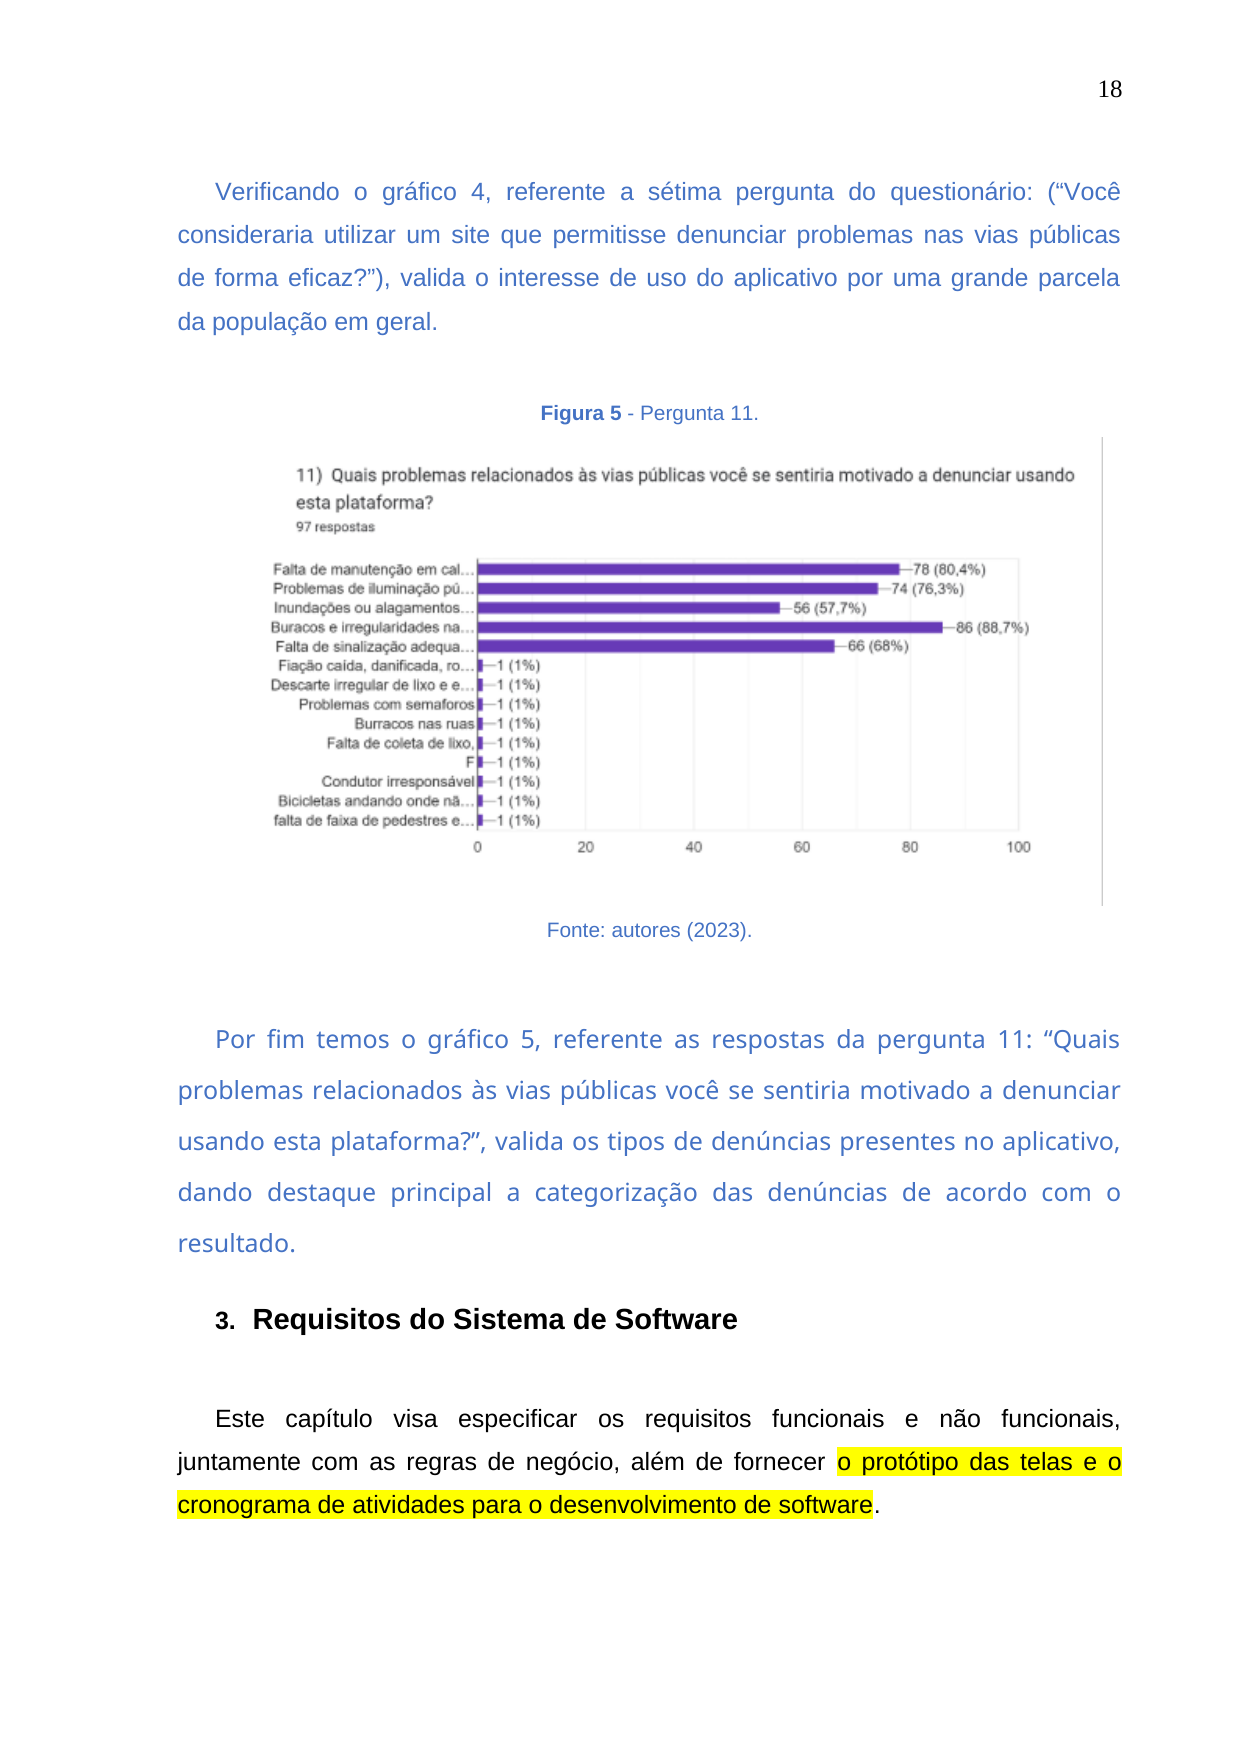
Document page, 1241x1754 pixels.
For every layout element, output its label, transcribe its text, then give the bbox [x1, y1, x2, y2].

text Figura 5 - Pergunta 11. [177, 401, 1122, 424]
subtitle Requisitos do Sistema de Software [215, 1302, 1122, 1336]
picture [269, 437, 1104, 906]
text Este capítulo visa especificar os requisitos funcionais e não funcionais, juntamente com as regras de negócio, além de fornecer o protótipo das telas e o cronograma de atividades para o desenvolvimento de software. [177, 1404, 1122, 1519]
text Por fim temos o gráfico 5, referente as respostas da pergunta 11: “Quais problemas relacionados às vias públicas você se sentiria motivado a denunciar usando esta plataforma?”, valida os tipos de denúncias presentes no aplicativo, dando destaque principal a categorização das denúncias de acordo com o resultado. [177, 1022, 1122, 1260]
text Verificando o gráfico 4, referente a sétima pergunta do questionário: (“Você consideraria utilizar um site que permitisse denunciar problemas nas vias públicas de forma eficaz?”), valida o interesse de uso do aplicativo por uma grande parcela da população em geral. [177, 177, 1122, 335]
